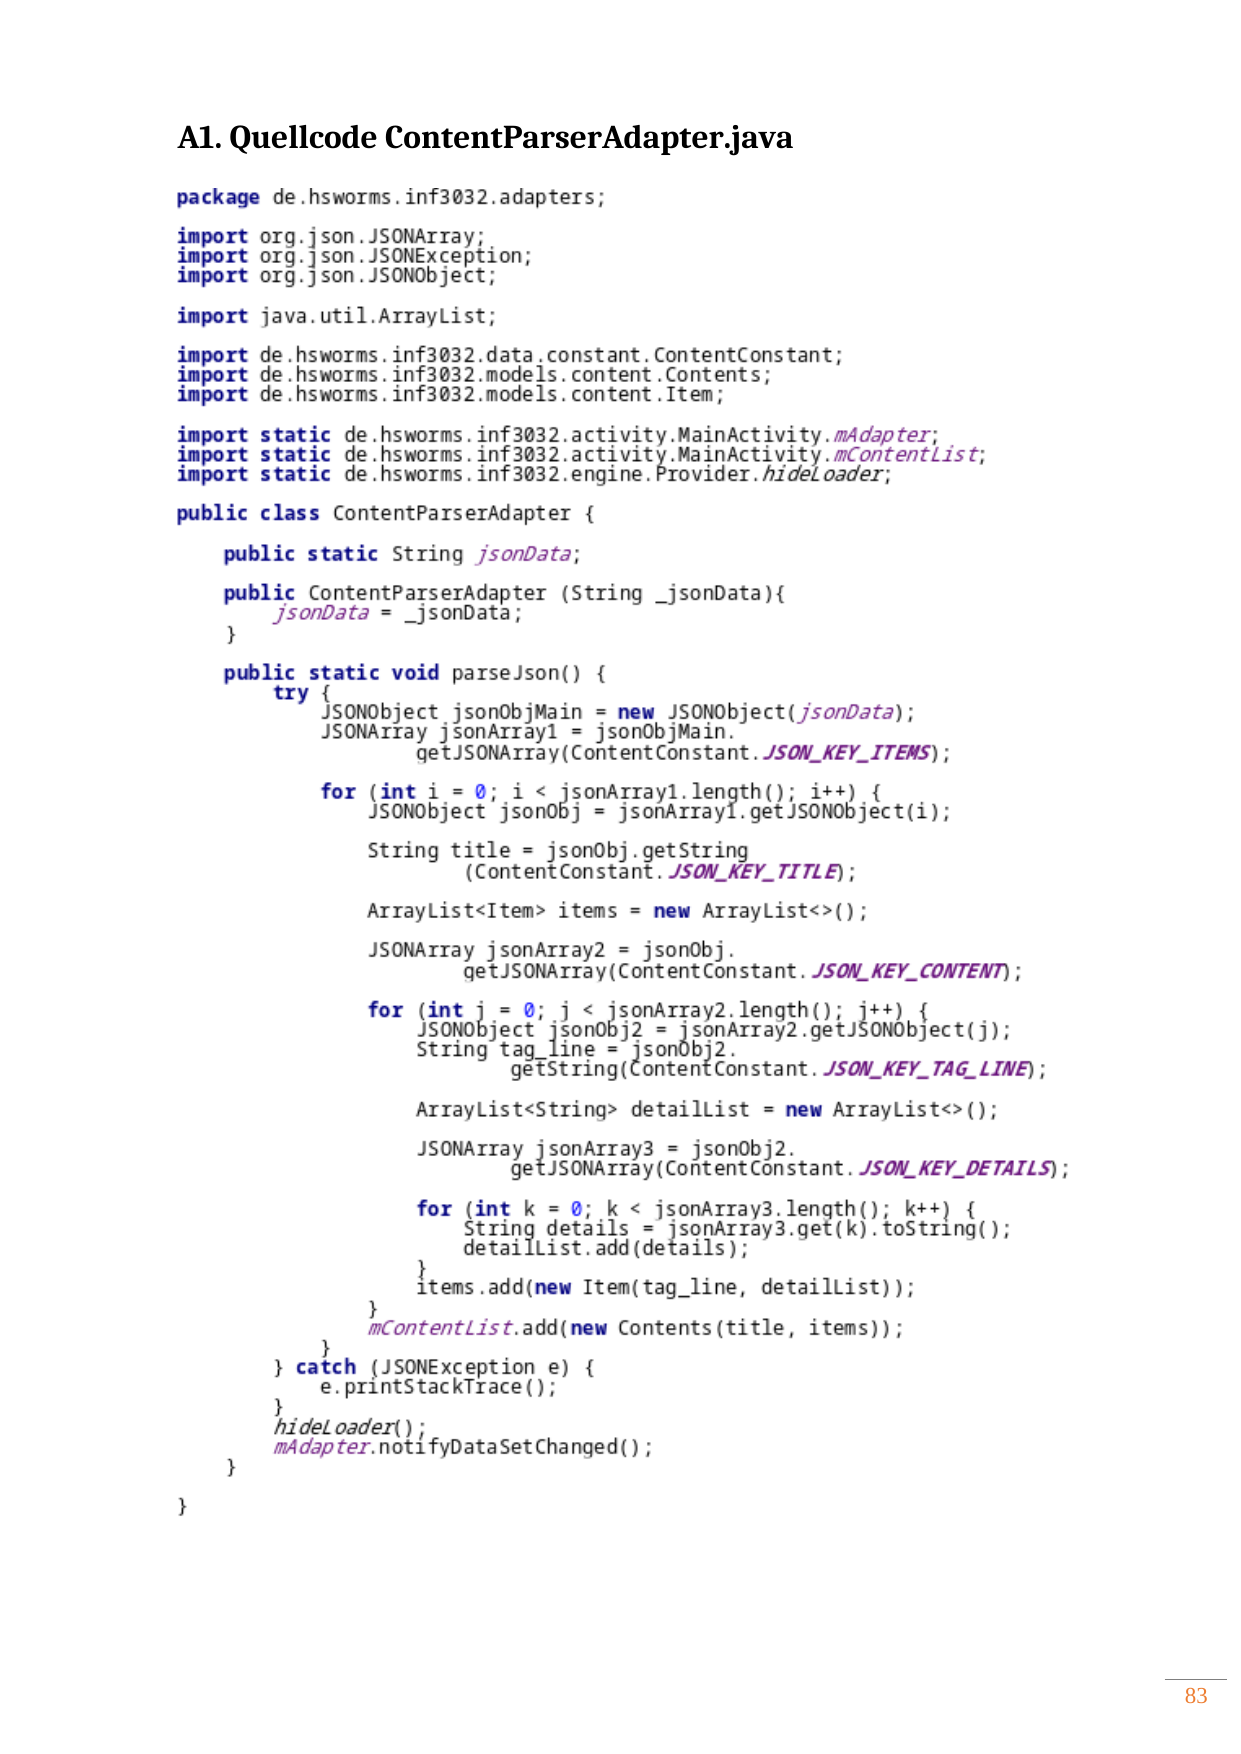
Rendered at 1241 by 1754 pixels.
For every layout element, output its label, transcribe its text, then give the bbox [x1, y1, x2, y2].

subtitle A1. Quellcode ContentParserAdapter.java [177, 118, 1152, 156]
